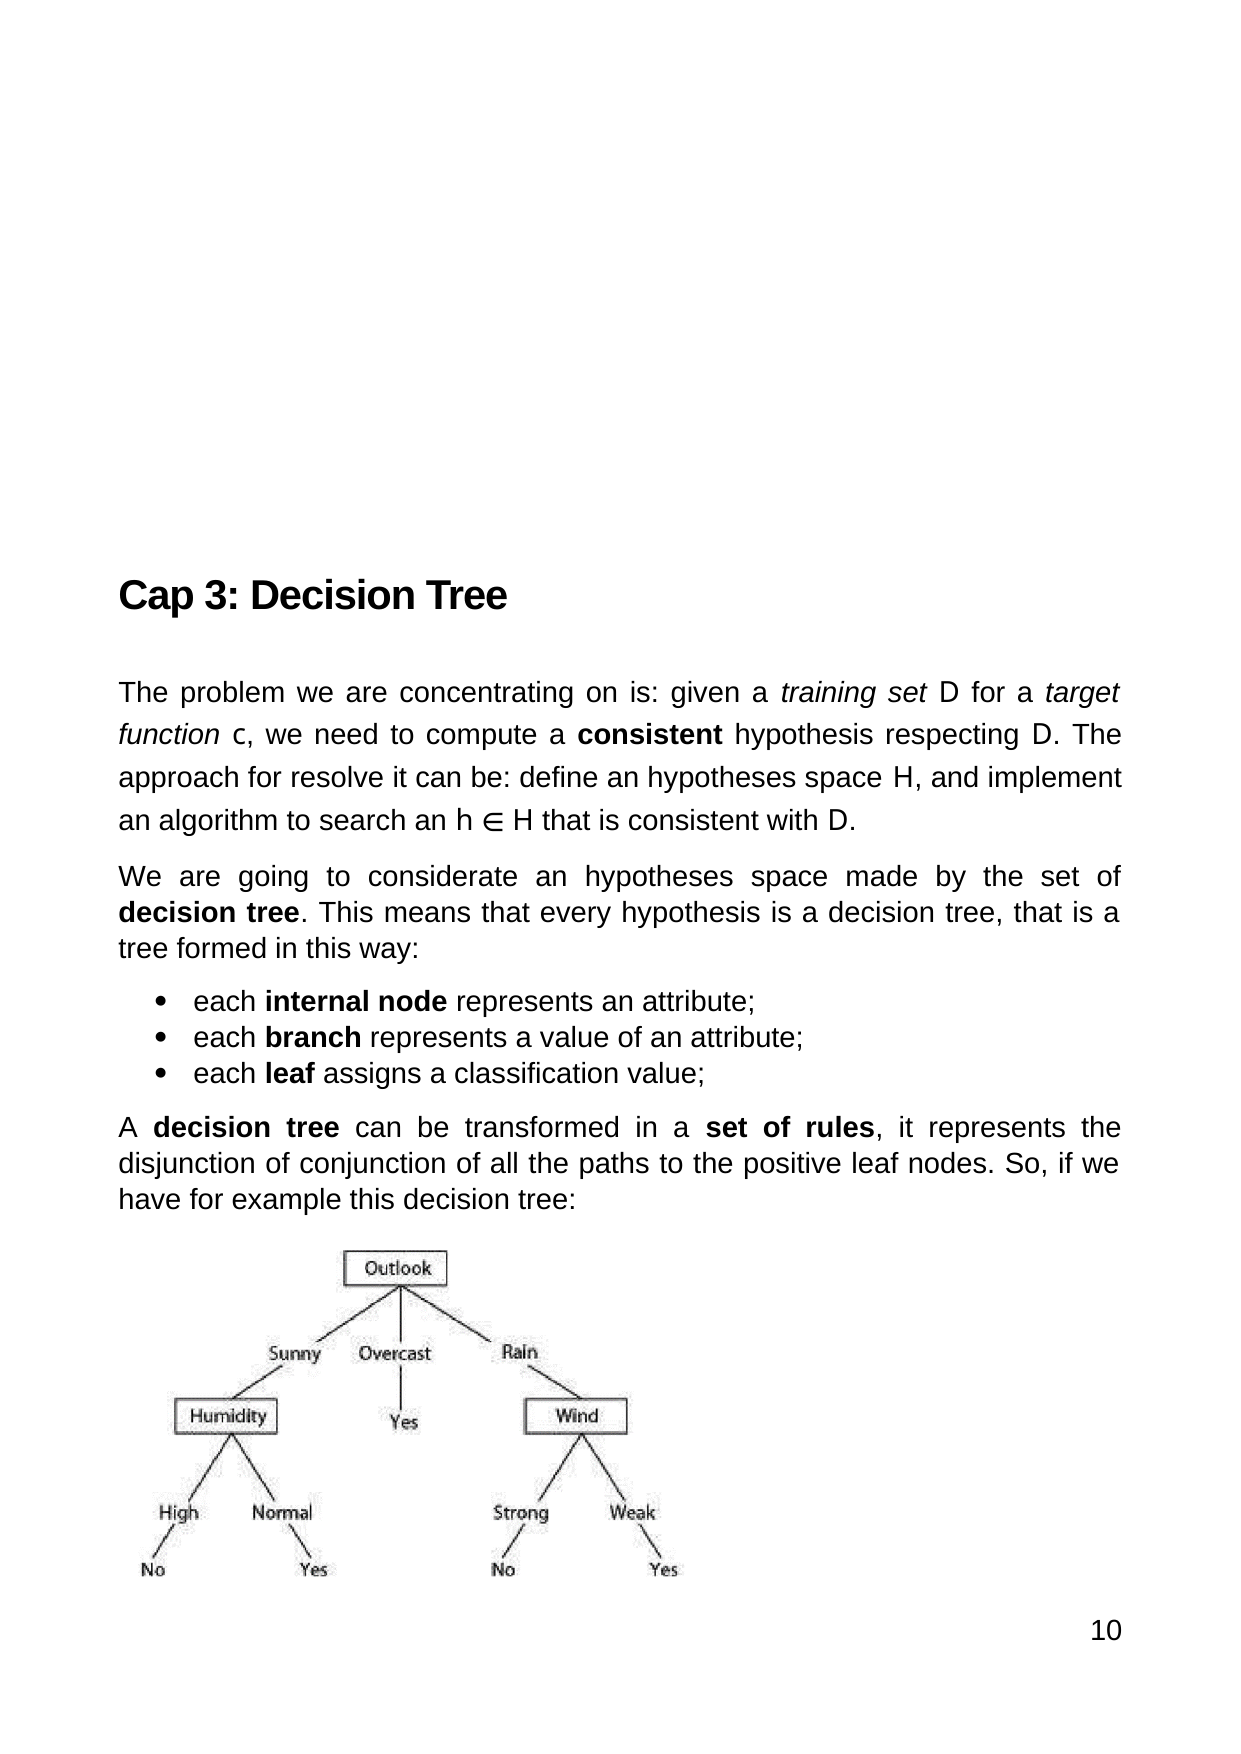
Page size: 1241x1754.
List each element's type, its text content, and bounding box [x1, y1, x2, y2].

picture [118, 1234, 687, 1591]
text A decision tree can be transformed in a set of rules, it represents the disjunction of conjunction of all the paths to the positive leaf nodes. So, if we have for example this decision tree: [118, 1109, 1122, 1215]
text The problem we are concentrating on is: given a training set D for a target function c, we need to compute a consistent hypothesis respecting D. The approach for resolve it can be: define an hypotheses space H, and implement an algorithm to search an h ∈ H that is consistent with D. [118, 671, 1122, 839]
list each leaf assigns a classification value; [156, 1057, 1122, 1090]
list each internal node represents an attribute; [156, 984, 1122, 1018]
list each branch represents a value of an attribute; [156, 1020, 1122, 1054]
title Cap 3: Decision Tree [118, 570, 1122, 618]
text We are going to considerate an hypotheses space made by the set of decision tree. This means that every hypothesis is a decision tree, that is a tree formed in this way: [118, 859, 1122, 964]
